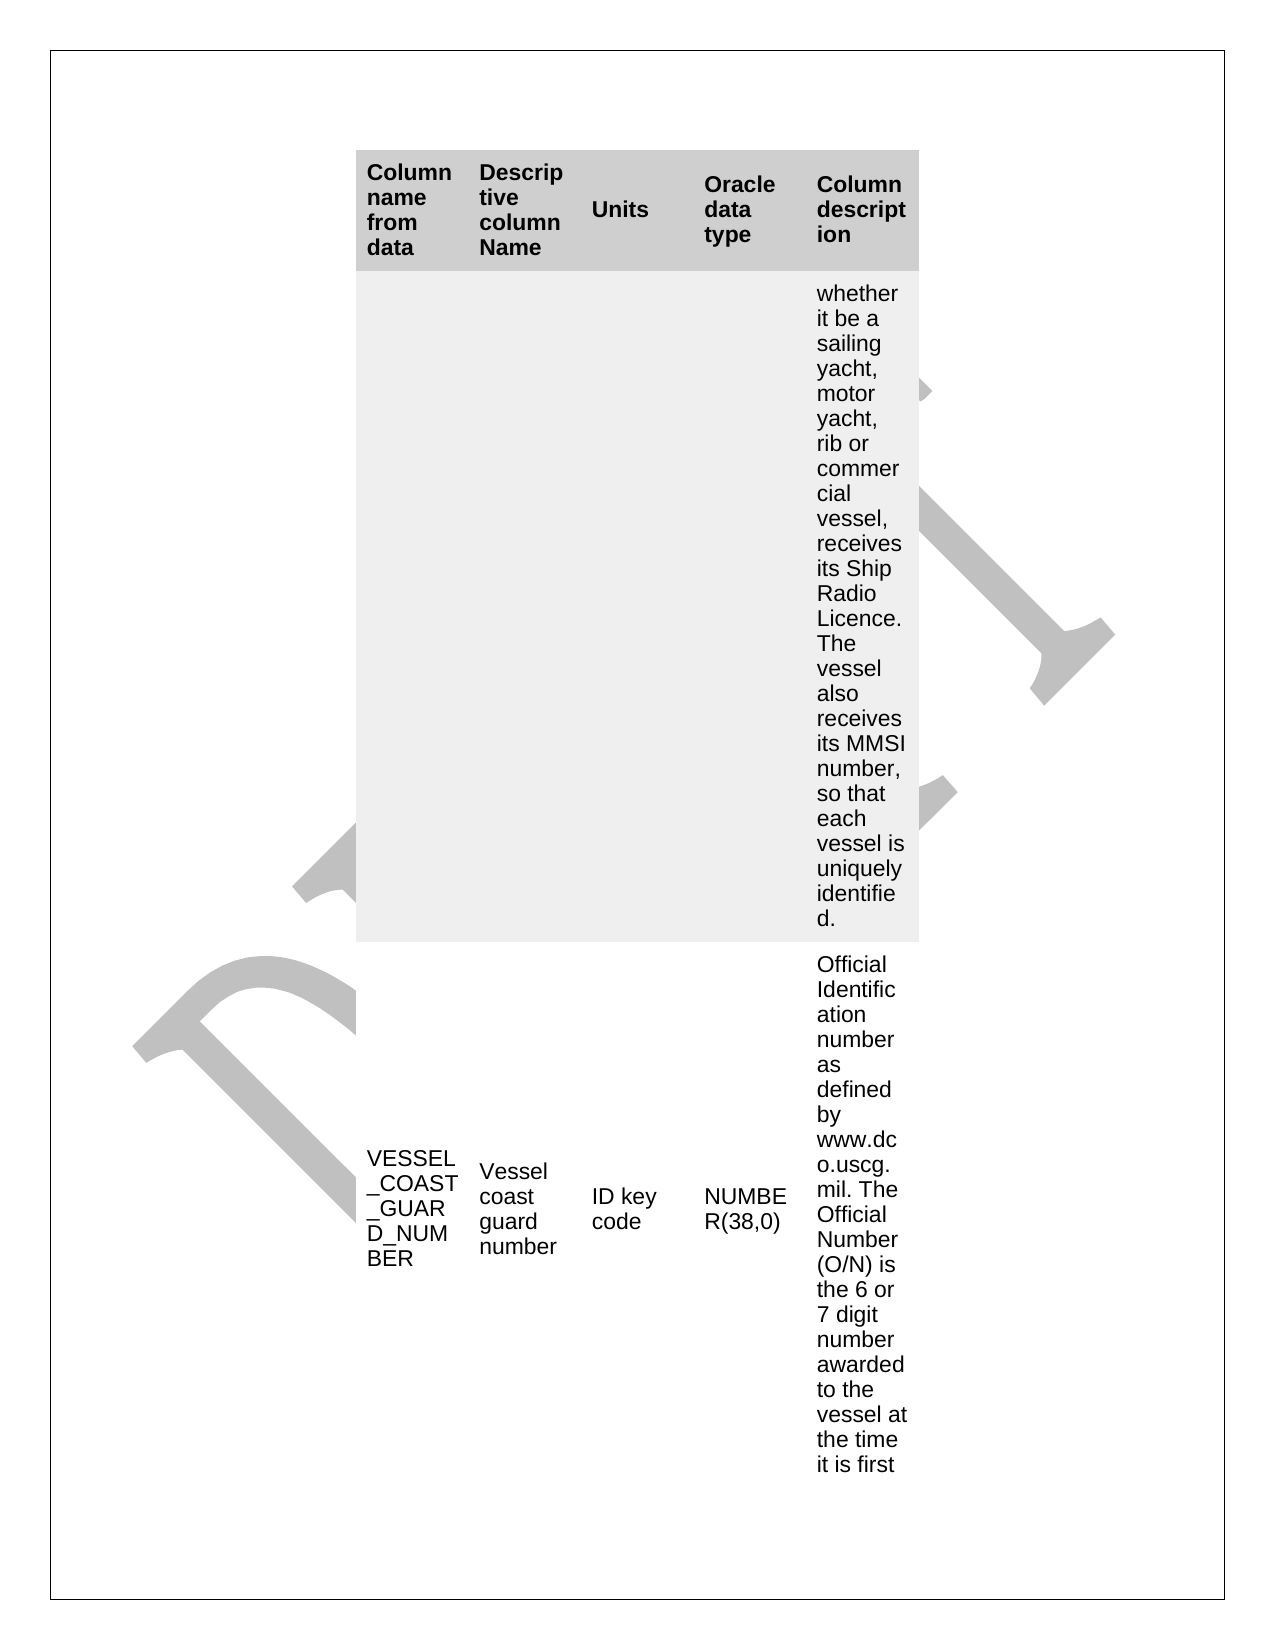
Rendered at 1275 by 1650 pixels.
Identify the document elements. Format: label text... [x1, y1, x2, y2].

table_header Column name from data [356, 150, 469, 271]
table_header Column description [806, 150, 919, 271]
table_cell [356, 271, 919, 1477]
table_header Descriptive column Name [469, 150, 581, 271]
table_header Oracle data type [694, 150, 806, 271]
table_header Units [581, 150, 694, 271]
